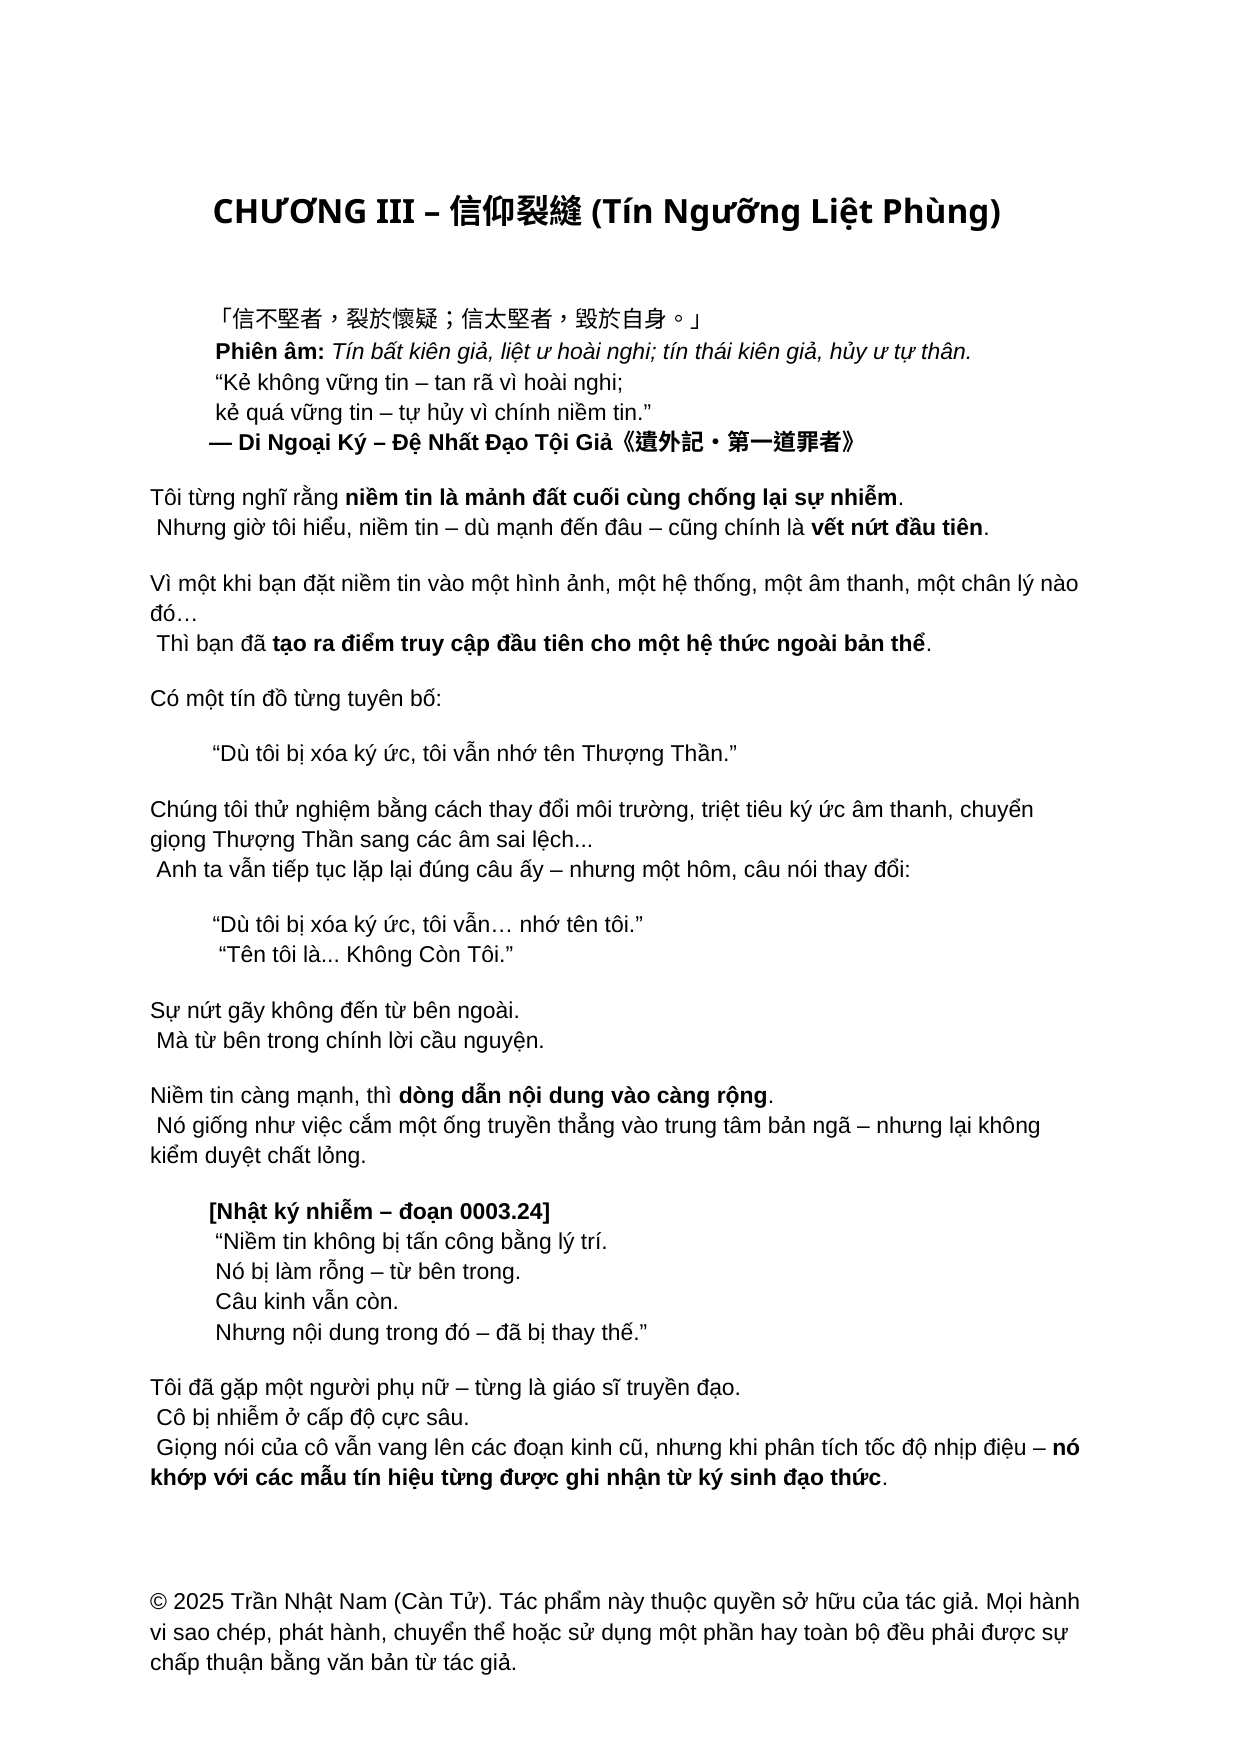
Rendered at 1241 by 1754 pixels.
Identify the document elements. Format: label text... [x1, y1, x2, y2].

text “Dù tôi bị xóa ký ức, tôi vẫn… nhớ tên tôi.” “Tên tôi là... Không Còn Tôi.” [212, 911, 1028, 968]
text Tôi từng nghĩ rằng niềm tin là mảnh đất cuối cùng chống lại sự nhiễm. Nhưng giờ tôi hiểu, niềm tin – dù mạnh đến đâu – cũng chính là vết nứt đầu tiên. [150, 484, 1090, 541]
text Niềm tin càng mạnh, thì dòng dẫn nội dung vào càng rộng. Nó giống như việc cắm một ống truyền thẳng vào trung tâm bản ngã – nhưng lại không kiểm duyệt chất lỏng. [150, 1082, 1090, 1169]
text 「信不堅者，裂於懷疑；信太堅者，毀於自身。」 Phiên âm: Tín bất kiên giả, liệt ư hoài nghi; tín thái kiên giả, hủy ư tự thân. “Kẻ không vững tin – tan rã vì hoài nghi; kẻ quá vững tin – tự hủy vì chính niềm tin.” — Di Ngoại Ký – Đệ Nhất Đạo Tội Giả《遺外記・第一道罪者》 [209, 303, 1090, 455]
text Vì một khi bạn đặt niềm tin vào một hình ảnh, một hệ thống, một âm thanh, một chân lý nào đó… Thì bạn đã tạo ra điểm truy cập đầu tiên cho một hệ thức ngoài bản thể. [150, 569, 1090, 656]
text Chúng tôi thử nghiệm bằng cách thay đổi môi trường, triệt tiêu ký ức âm thanh, chuyển giọng Thượng Thần sang các âm sai lệch... Anh ta vẫn tiếp tục lặp lại đúng câu ấy – nhưng một hôm, câu nói thay đổi: [150, 796, 1090, 882]
subtitle CHƯƠNG III – 信仰裂縫 (Tín Ngưỡng Liệt Phùng) [212, 187, 1028, 233]
text Có một tín đồ từng tuyên bố: [150, 685, 1090, 712]
text “Dù tôi bị xóa ký ức, tôi vẫn nhớ tên Thượng Thần.” [212, 740, 1028, 767]
text Tôi đã gặp một người phụ nữ – từng là giáo sĩ truyền đạo. Cô bị nhiễm ở cấp độ cực sâu. Giọng nói của cô vẫn vang lên các đoạn kinh cũ, nhưng khi phân tích tốc độ nhịp điệu – nó khớp với các mẫu tín hiệu từng được ghi nhận từ ký sinh đạo thức. [150, 1374, 1090, 1491]
text Sự nứt gãy không đến từ bên ngoài. Mà từ bên trong chính lời cầu nguyện. [150, 997, 1090, 1053]
text [Nhật ký nhiễm – đoạn 0003.24] “Niềm tin không bị tấn công bằng lý trí. Nó bị làm rỗng – từ bên trong. Câu kinh vẫn còn. Nhưng nội dung trong đó – đã bị thay thế.” [209, 1198, 1090, 1345]
